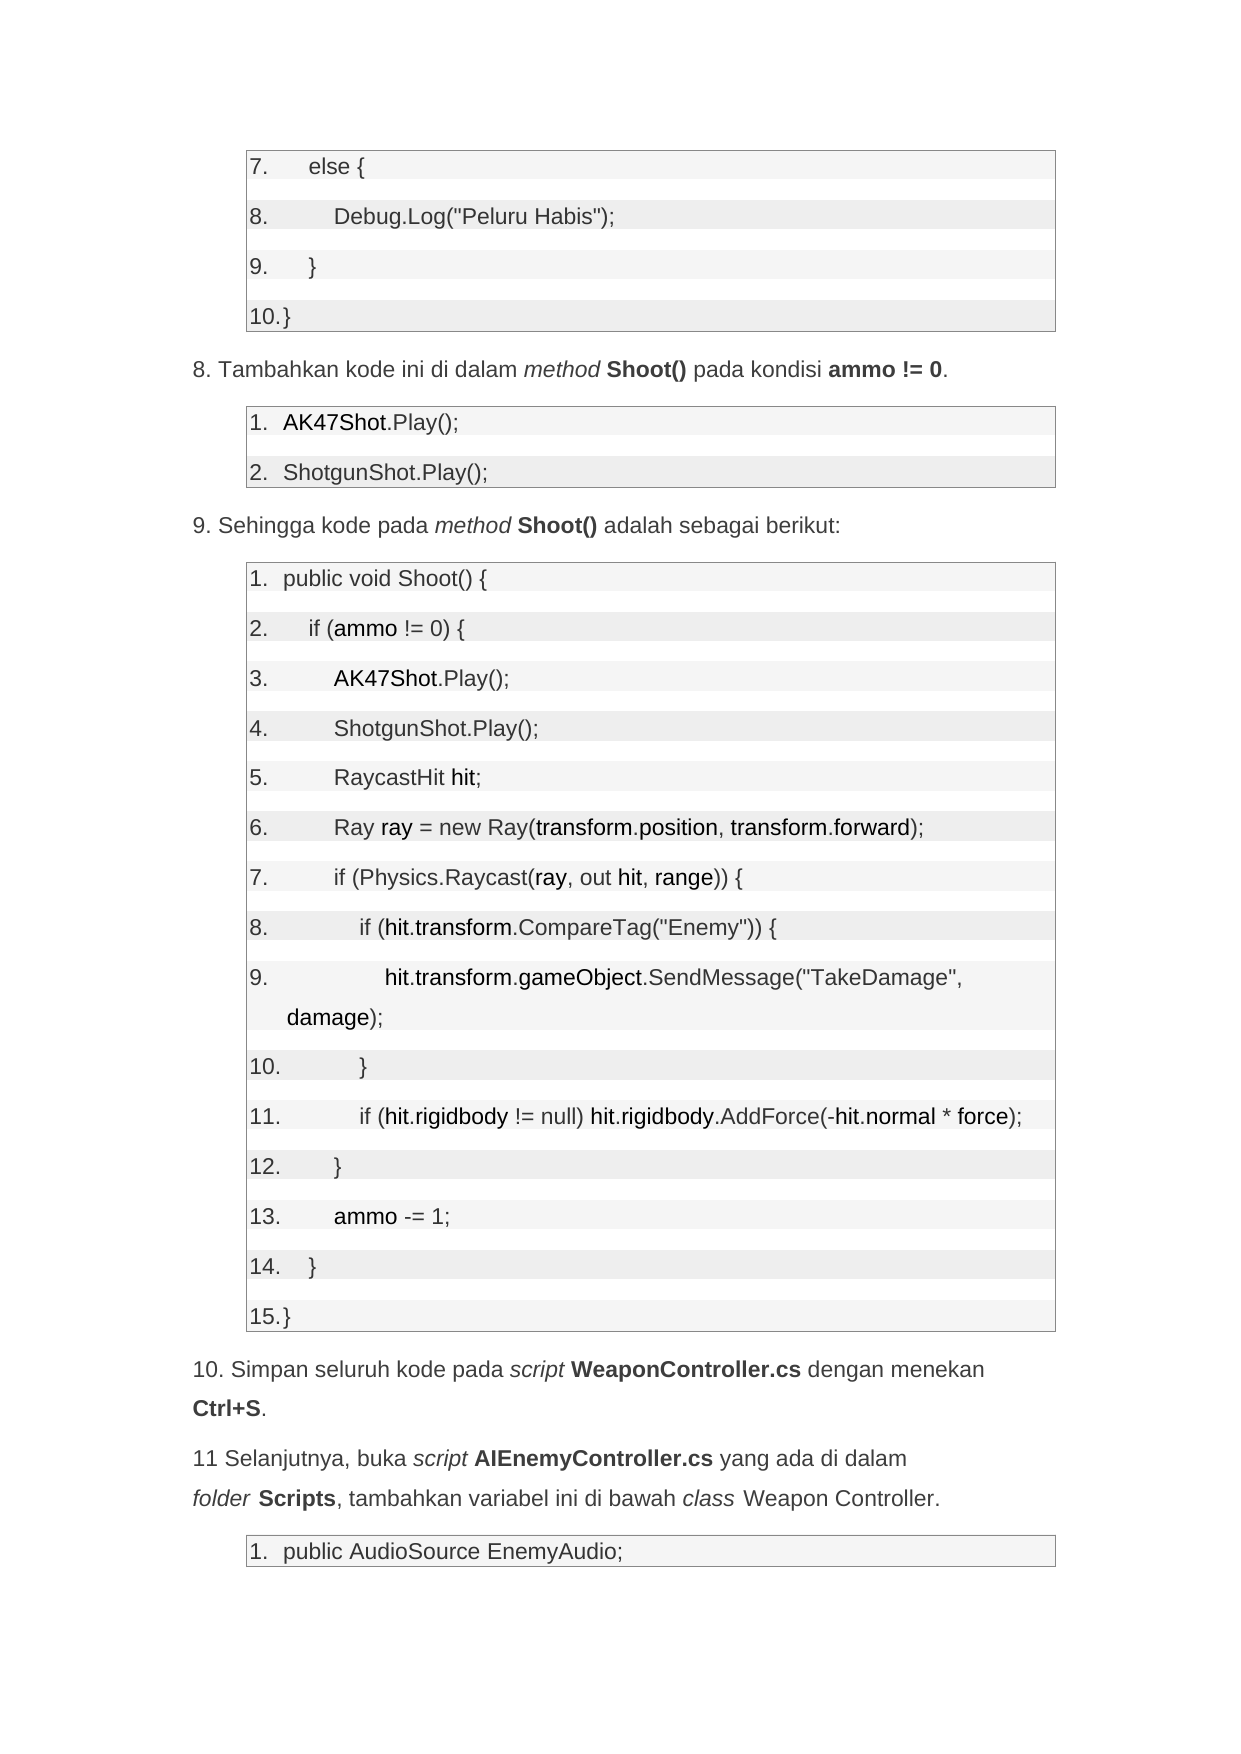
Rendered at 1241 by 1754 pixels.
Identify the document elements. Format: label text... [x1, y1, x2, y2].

list if (Physics.Raycast(ray, out hit, range)) { [247, 861, 1055, 891]
list if (hit.rigidbody != null) hit.rigidbody.AddForce(-hit.normal * force); [247, 1100, 1055, 1129]
list ammo -= 1; [247, 1200, 1055, 1229]
list } [247, 1150, 1055, 1179]
text 11 Selanjutnya, buka script AIEnemyController.cs yang ada di dalam folder Scripts, tambahkan variabel ini di bawah class Weapon Controller. [192, 1445, 1053, 1511]
list } [247, 1300, 1055, 1331]
list Debug.Log("Peluru Habis"); [247, 200, 1055, 229]
text 10. Simpan seluruh kode pada script WeaponController.cs dengan menekan Ctrl+S. [192, 1356, 1053, 1422]
text 8. Tambahkan kode ini di dalam method Shoot() pada kondisi ammo != 0. [192, 356, 1053, 382]
list } [247, 250, 1055, 279]
list hit.transform.gameObject.SendMessage("TakeDamage", damage); [247, 961, 1055, 1030]
list AK47Shot.Play(); [247, 407, 1055, 435]
list ShotgunShot.Play(); [247, 456, 1055, 487]
list } [247, 300, 1055, 331]
list if (ammo != 0) { [247, 612, 1055, 641]
list Ray ray = new Ray(transform.position, transform.forward); [247, 811, 1055, 841]
list } [247, 1250, 1055, 1279]
list RaycastHit hit; [247, 761, 1055, 791]
list else { [247, 151, 1055, 179]
text 9. Sehingga kode pada method Shoot() adalah sebagai berikut: [192, 512, 1053, 538]
list public void Shoot() { [247, 563, 1055, 591]
list public AudioSource EnemyAudio; [247, 1536, 1055, 1566]
list ShotgunShot.Play(); [247, 711, 1055, 741]
list AK47Shot.Play(); [247, 661, 1055, 691]
list if (hit.transform.CompareTag("Enemy")) { [247, 911, 1055, 940]
list } [247, 1050, 1055, 1080]
